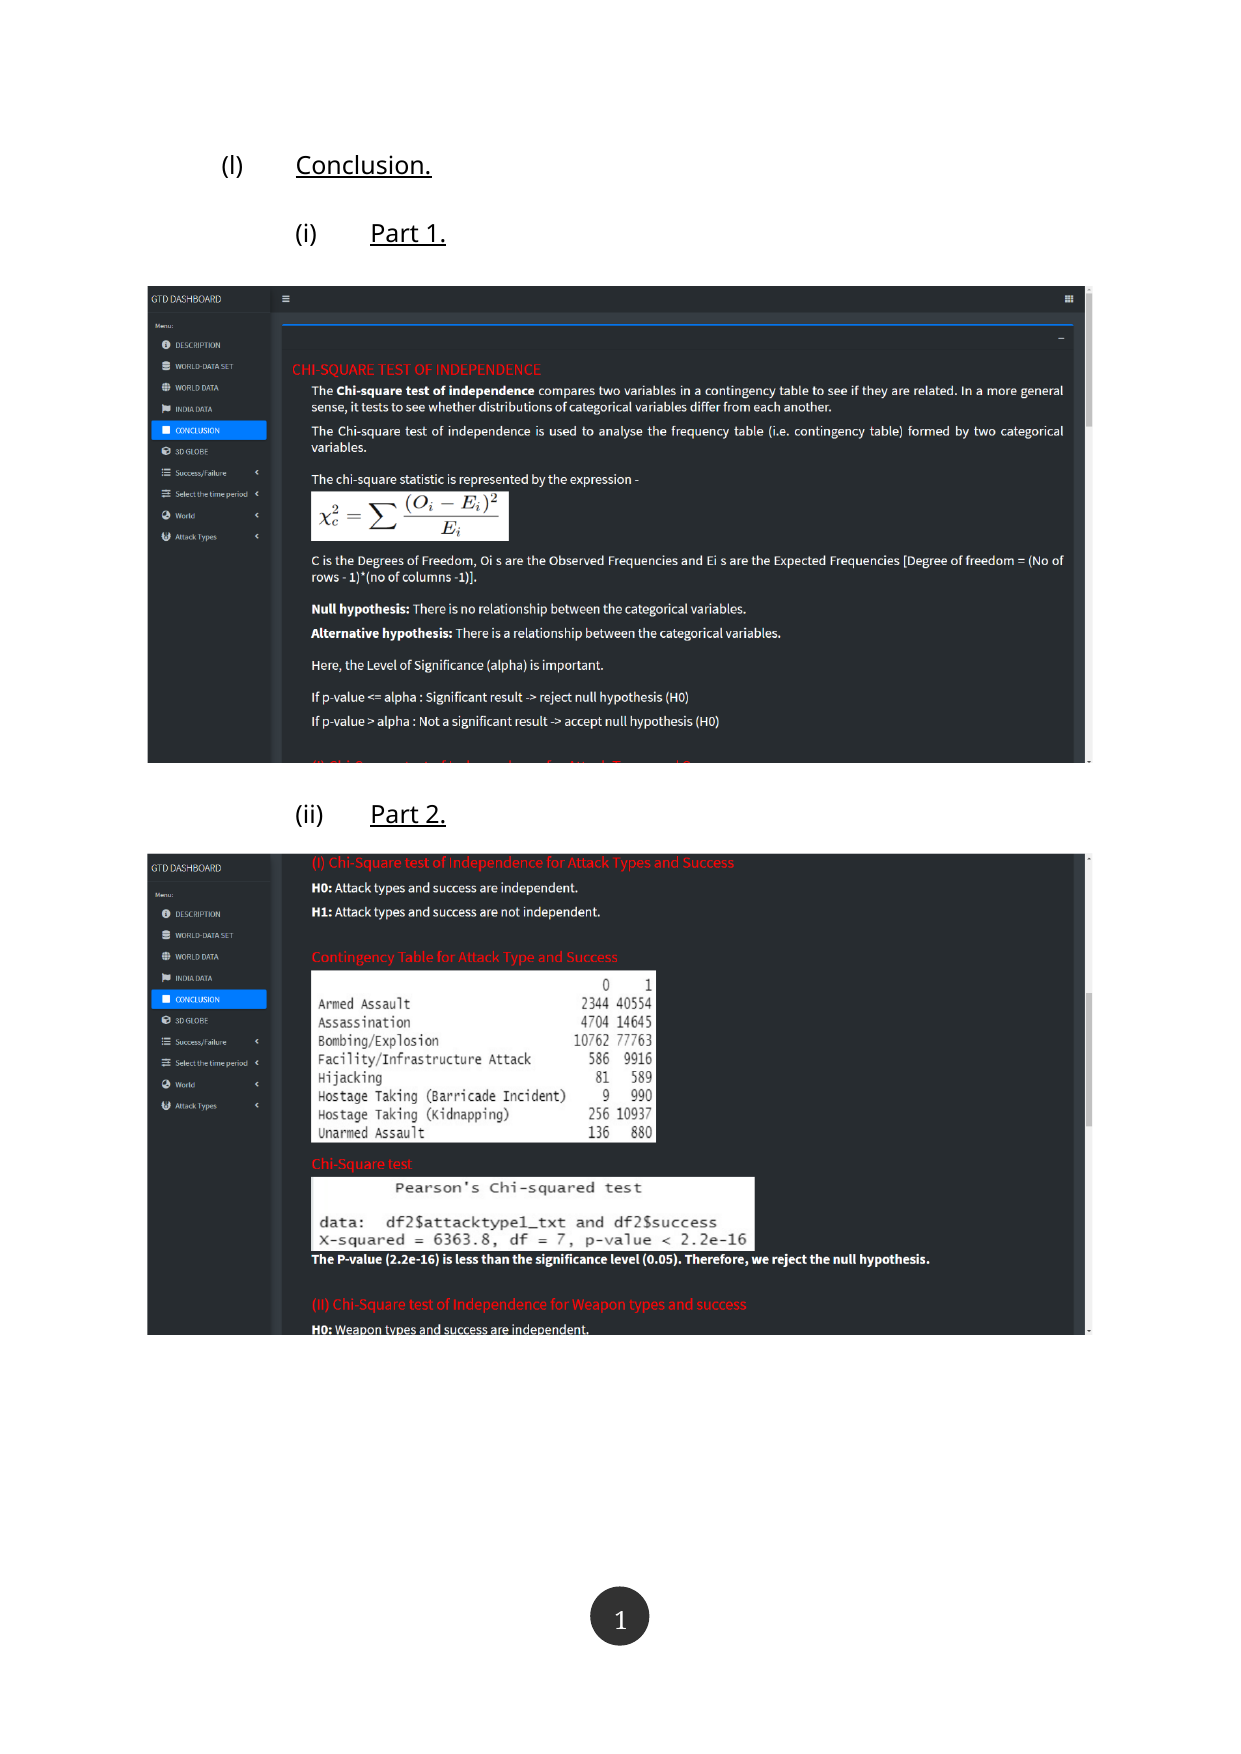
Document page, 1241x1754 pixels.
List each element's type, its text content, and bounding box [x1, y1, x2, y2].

list Part 2. [295, 797, 1093, 831]
list Part 1. [295, 216, 1093, 250]
picture [147, 286, 1093, 763]
text (l) Conclusion. [148, 148, 1093, 182]
picture [147, 853, 1093, 1335]
